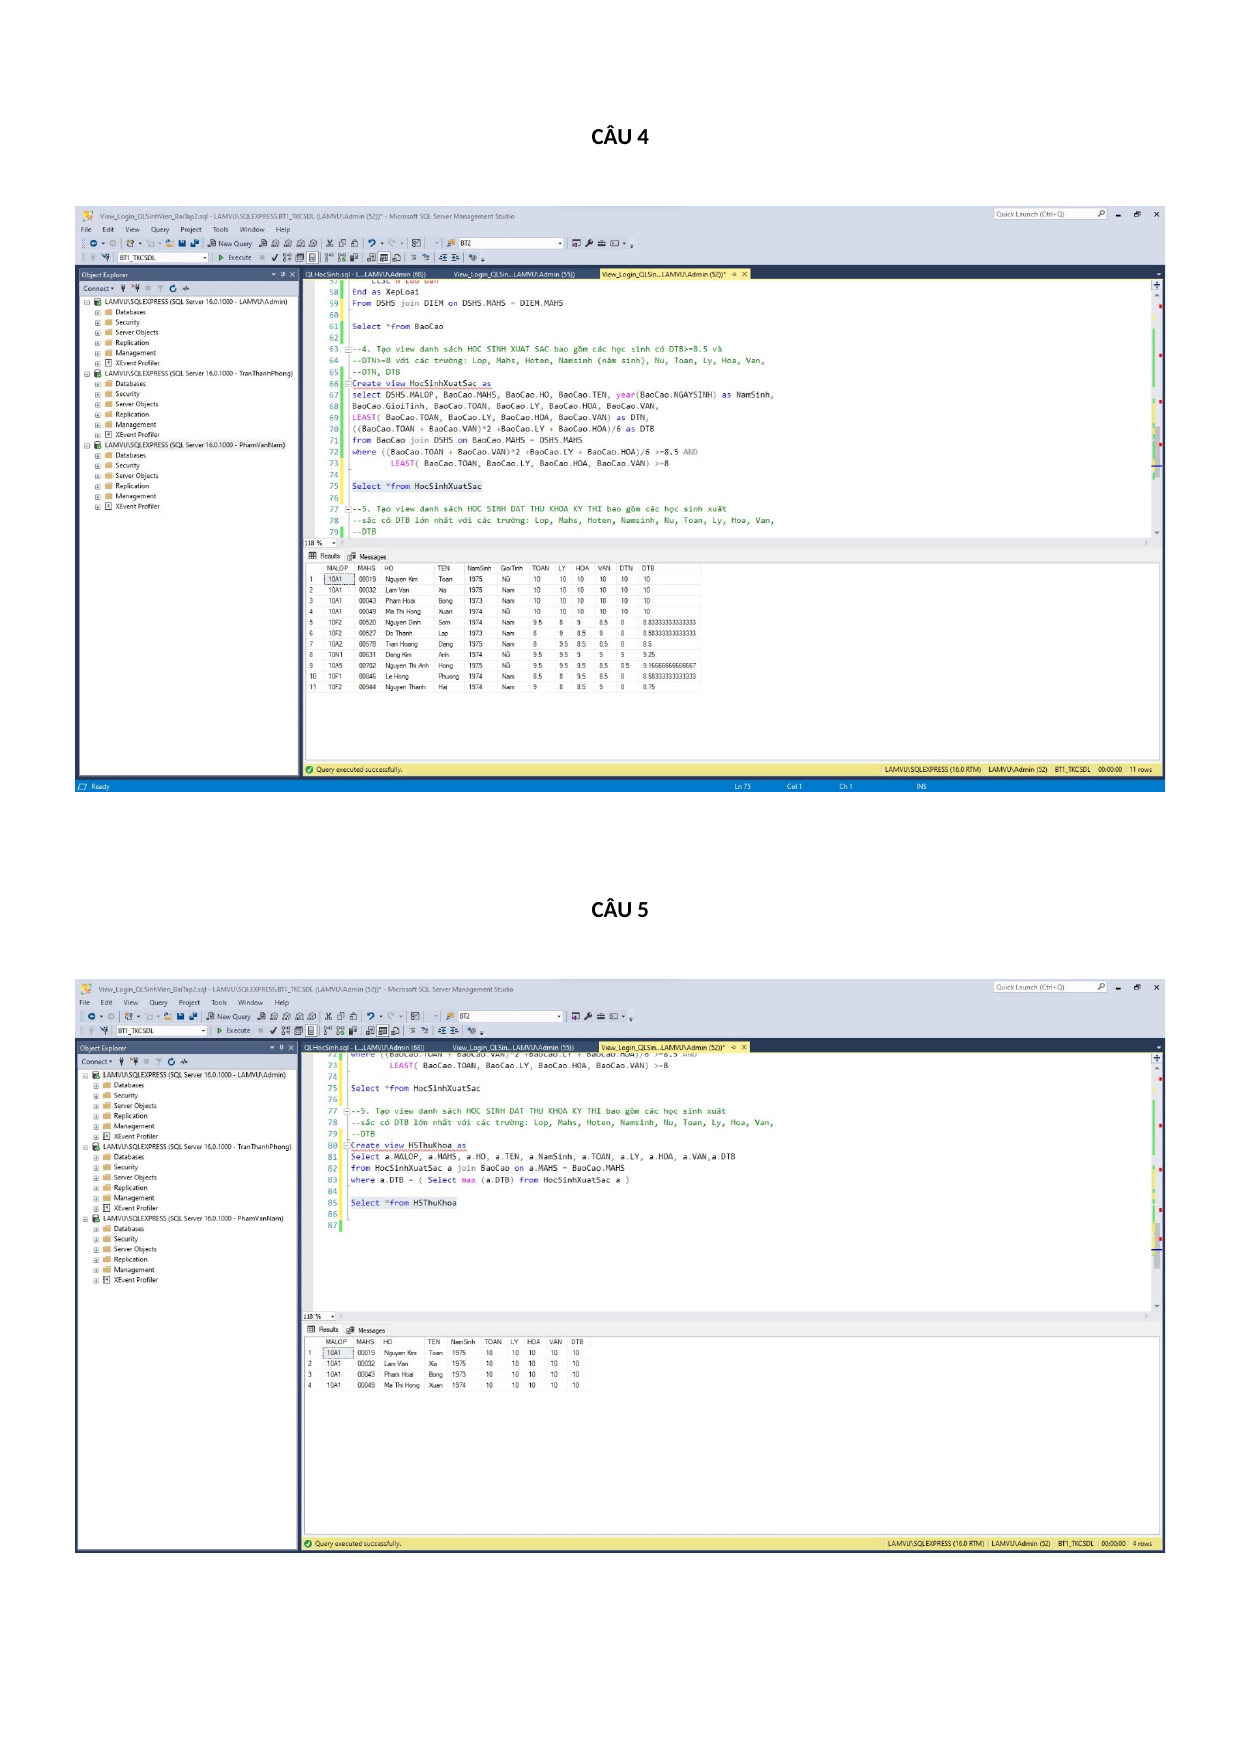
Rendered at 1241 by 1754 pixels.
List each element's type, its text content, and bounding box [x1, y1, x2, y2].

text CÂU 4 [75, 119, 1165, 150]
picture [75, 979, 1166, 1553]
text CÂU 5 [75, 892, 1165, 923]
picture [75, 206, 1166, 792]
